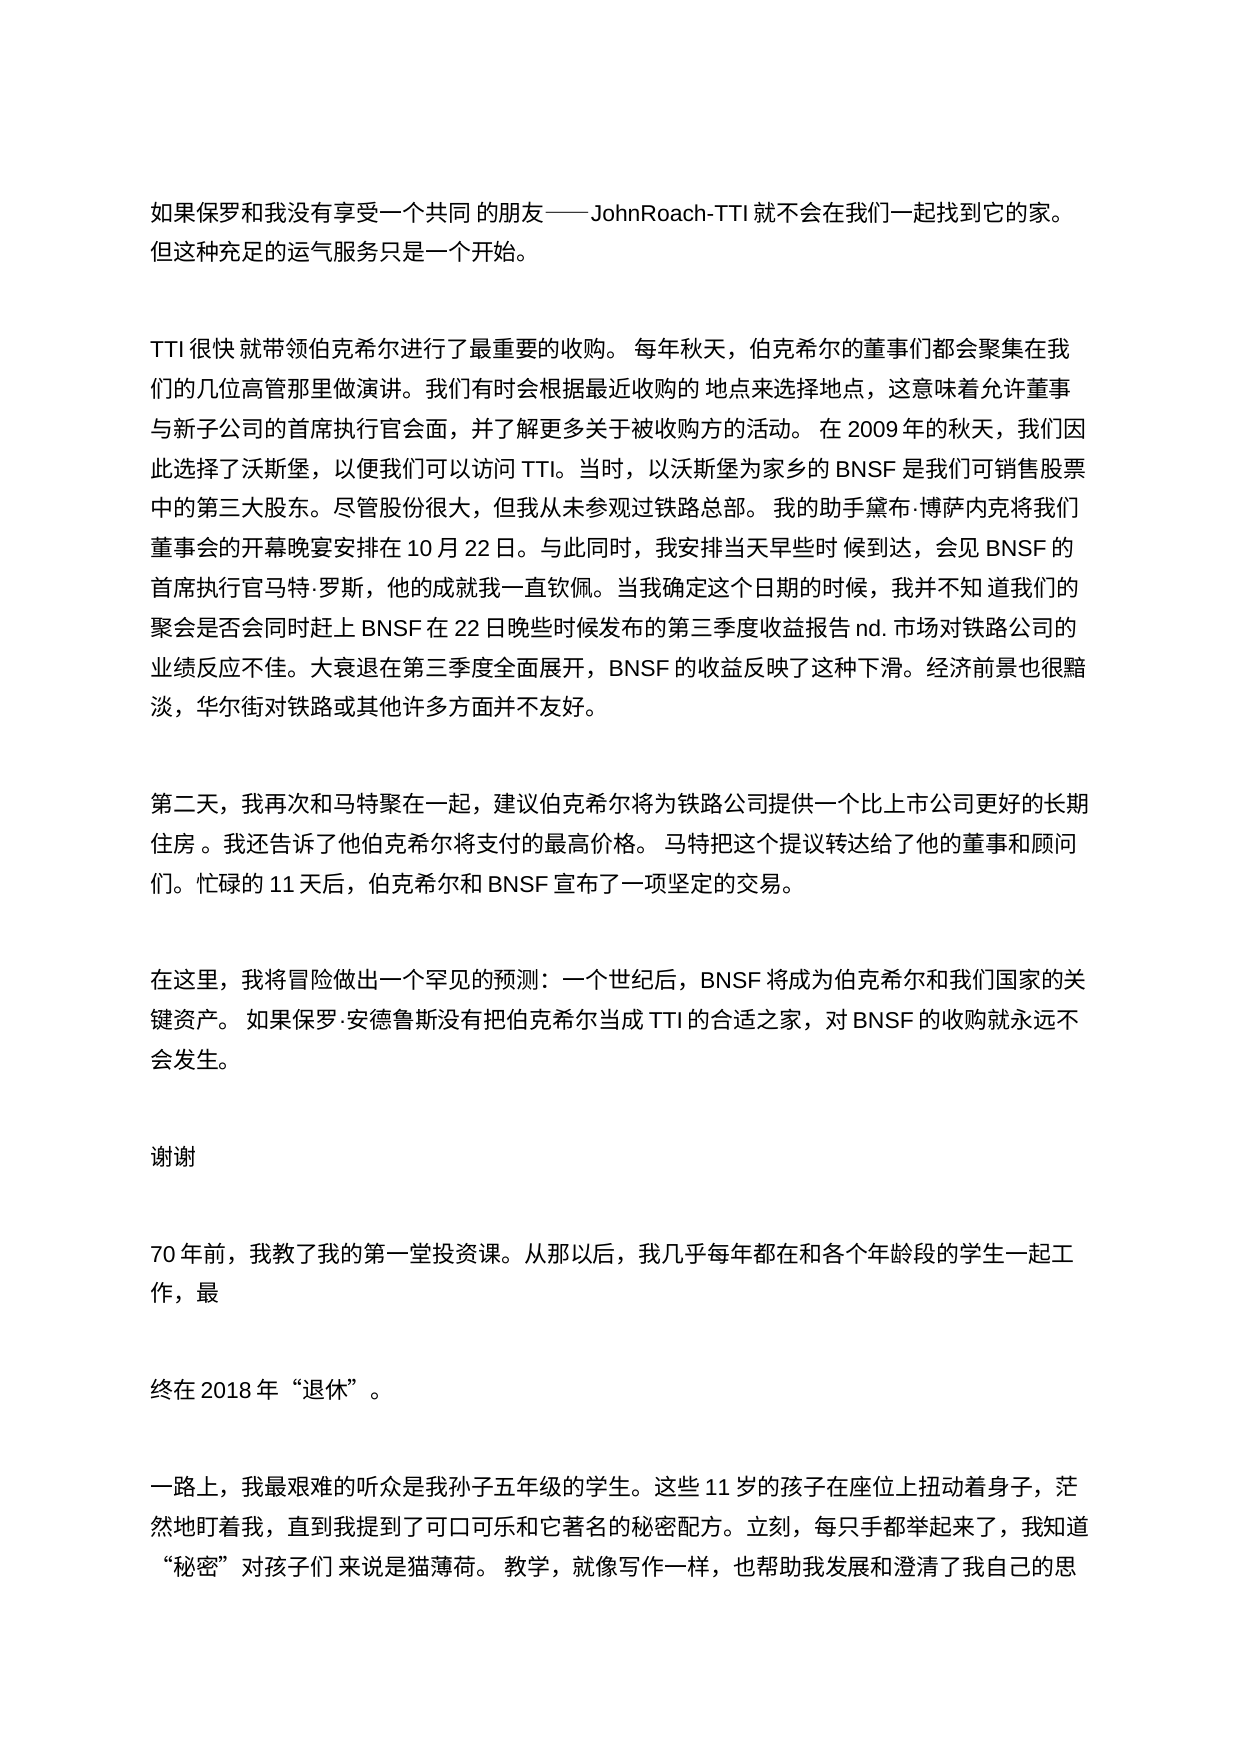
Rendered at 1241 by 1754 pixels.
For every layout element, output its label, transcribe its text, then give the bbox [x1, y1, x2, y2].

text TTI很快 就带领伯克希尔进行了最重要的收购。 每年秋天，伯克希尔的董事们都会聚集在我们的几位高管那里做演讲。我们有时会根据最近收购的 地点来选择地点，这意味着允许董事与新子公司的首席执行官会面，并了解更多关于被收购方的活动。 在2009年的秋天，我们因此选择了沃斯堡，以便我们可以访问TTI。当时，以沃斯堡为家乡的BNSF 是我们可销售股票中的第三大股东。尽管股份很大，但我从未参观过铁路总部。 我的助手黛布·博萨内克将我们董事会的开幕晚宴安排在10月22日。与此同时，我安排当天早些时 候到达，会见BNSF的首席执行官马特·罗斯，他的成就我一直钦佩。当我确定这个日期的时候，我并不知 道我们的聚会是否会同时赶上BNSF在22日晚些时候发布的第三季度收益报告nd. 市场对铁路公司的业绩反应不佳。大衰退在第三季度全面展开，BNSF的收益反映了这种下滑。经济前景也很黯淡，华尔街对铁路或其他许多方面并不友好。 [150, 331, 1090, 722]
text 谢谢 [150, 1139, 1090, 1172]
text 在这里，我将冒险做出一个罕见的预测：一个世纪后，BNSF将成为伯克希尔和我们国家的关键资产。 如果保罗·安德鲁斯没有把伯克希尔当成TTI的合适之家，对BNSF的收购就永远不会发生。 [150, 962, 1090, 1075]
text 如果保罗和我没有享受一个共同 的朋友——JohnRoach-TTI就不会在我们一起找到它的家。但这种充足的运气服务只是一个开始。 [150, 194, 1090, 267]
text 70年前，我教了我的第一堂投资课。从那以后，我几乎每年都在和各个年龄段的学生一起工作，最 [150, 1235, 1090, 1308]
text 终在2018年“退休”。 [150, 1372, 1090, 1405]
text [150, 1469, 1090, 1582]
text 第二天，我再次和马特聚在一起，建议伯克希尔将为铁路公司提供一个比上市公司更好的长期住房 。我还告诉了他伯克希尔将支付的最高价格。 马特把这个提议转达给了他的董事和顾问们。忙碌的11天后，伯克希尔和BNSF宣布了一项坚定的交易。 [150, 786, 1090, 899]
